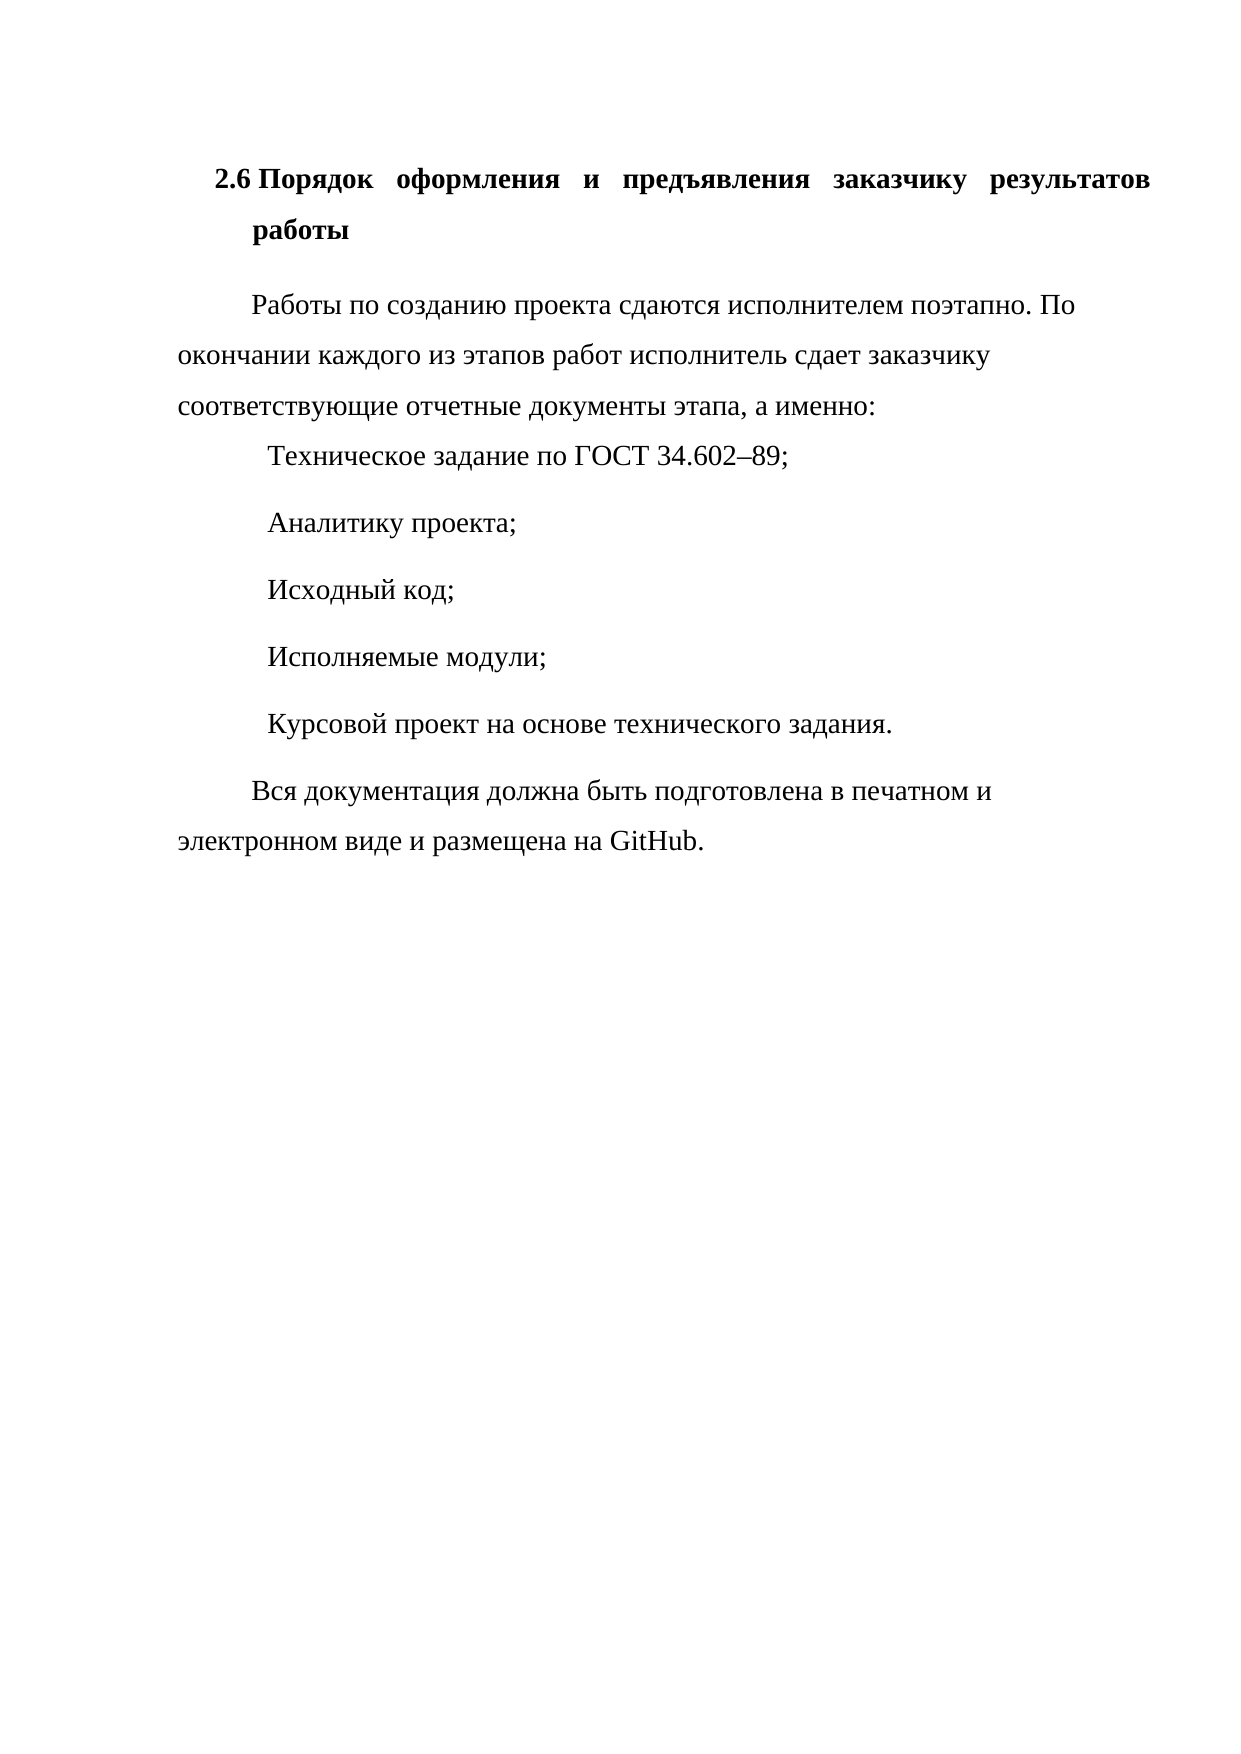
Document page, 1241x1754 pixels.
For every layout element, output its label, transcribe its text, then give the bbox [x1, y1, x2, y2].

text Вся документация должна быть подготовлена в печатном и электронном виде и размещена на GitHub. [177, 773, 1152, 857]
text Техническое задание по ГОСТ 34.602–89; [267, 438, 1152, 472]
text Аналитику проекта; [267, 505, 1152, 538]
text Исполняемые модули; [267, 639, 1152, 672]
text Работы по созданию проекта сдаются исполнителем поэтапно. По окончании каждого из этапов работ исполнитель сдает заказчику соответствующие отчетные документы этапа, а именно: [177, 287, 1152, 421]
text Исходный код; [267, 572, 1152, 606]
text Курсовой проект на основе технического задания. [267, 706, 1152, 739]
list Порядок оформления и предъявления заказчику результатов работы [214, 161, 1152, 245]
